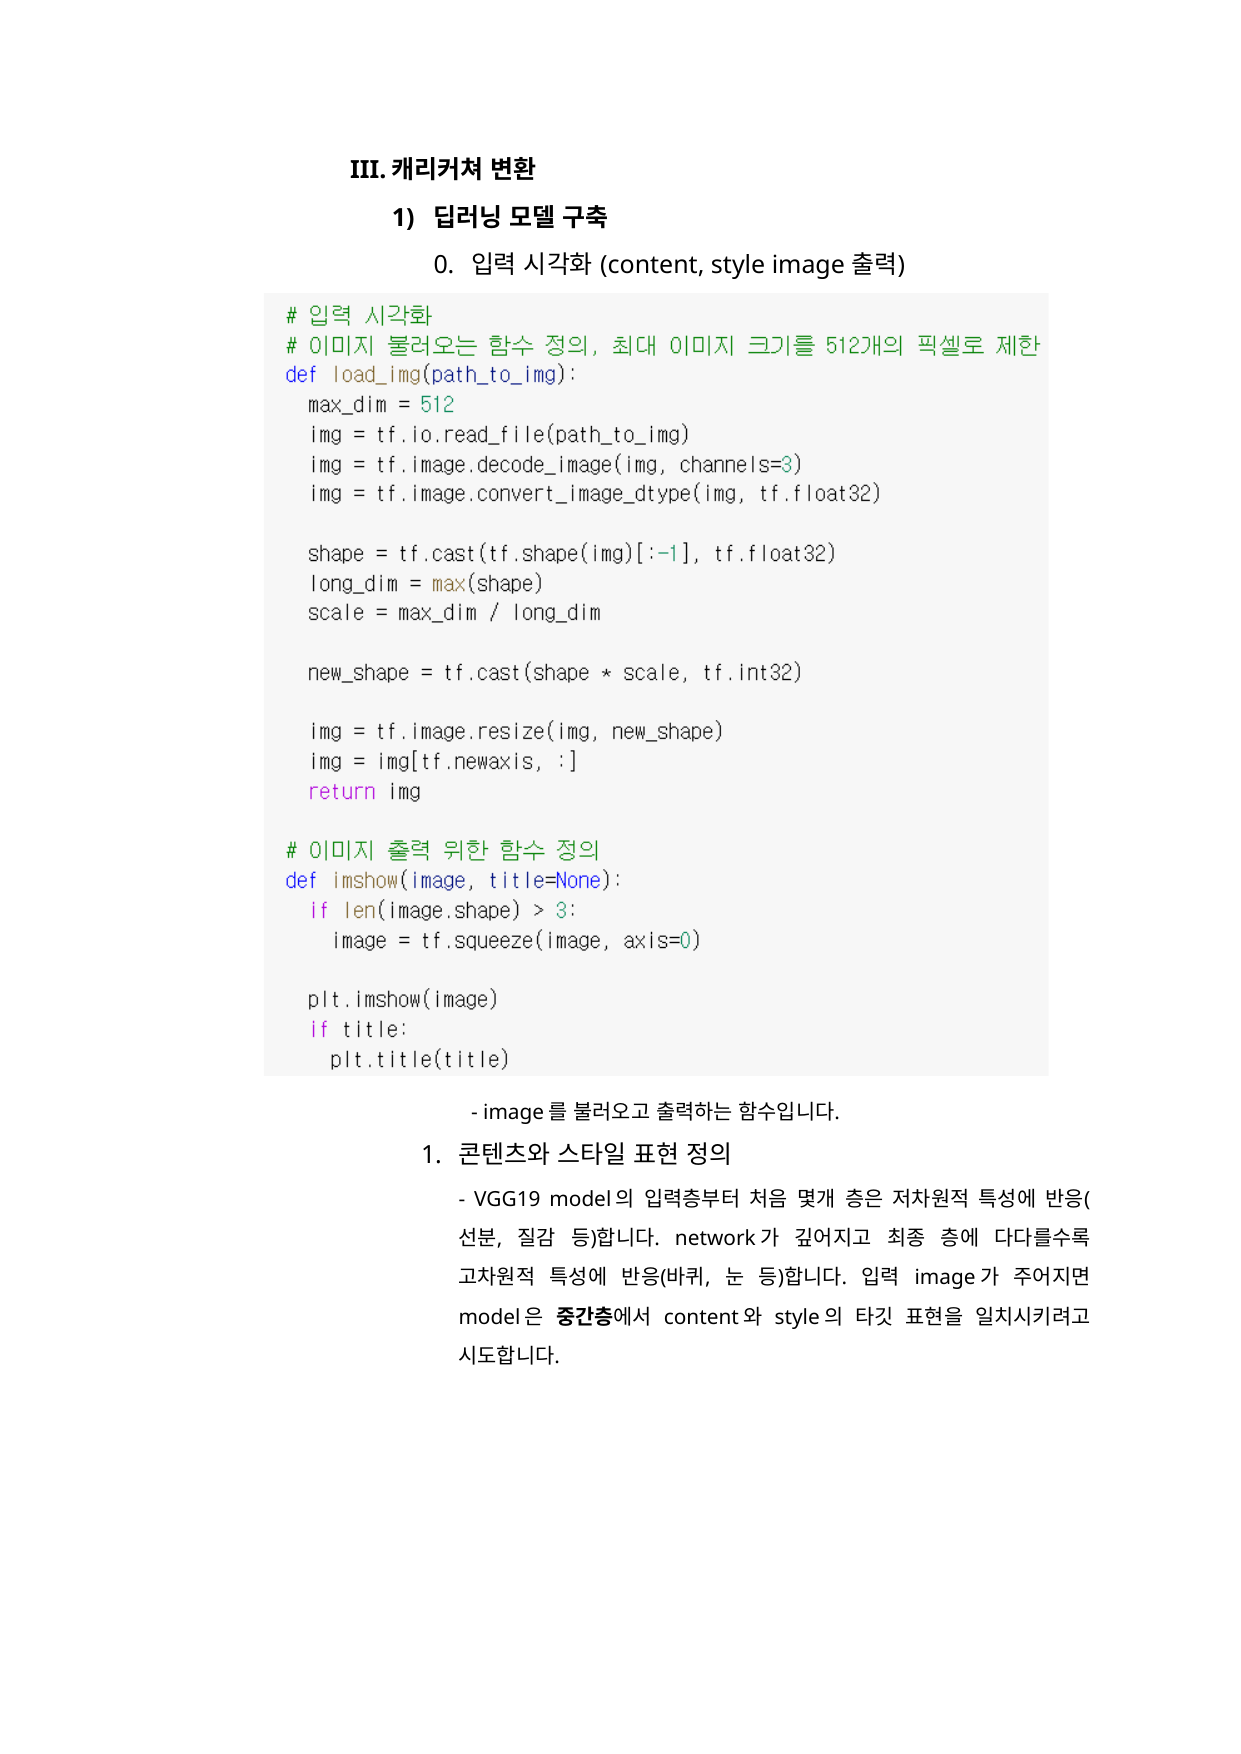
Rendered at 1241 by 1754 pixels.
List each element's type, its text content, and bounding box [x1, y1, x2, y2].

list 콘텐츠와 스타일 표현 정의 [421, 1135, 1090, 1171]
picture [263, 293, 1049, 1076]
list 입력 시각화 (content, style image 출력) [433, 244, 1090, 280]
list - VGG19 model의 입력층부터 처음 몇개 층은 저차원적 특성에 반응(선분, 질감 등)합니다. network가 깊어지고 최종 층에 다다를수록 고차원적 특성에 반응(바퀴, 눈 등)합니다. 입력 image가 주어지면 model은 중간층에서 content와 style의 타깃 표현을 일치시키려고 시도합니다. [458, 1182, 1090, 1370]
list 딥러닝 모델 구축 [392, 197, 1090, 233]
list - image를 불러오고 출력하는 함수입니다. [471, 291, 1090, 1126]
list 캐리커쳐 변환 [350, 150, 1090, 186]
